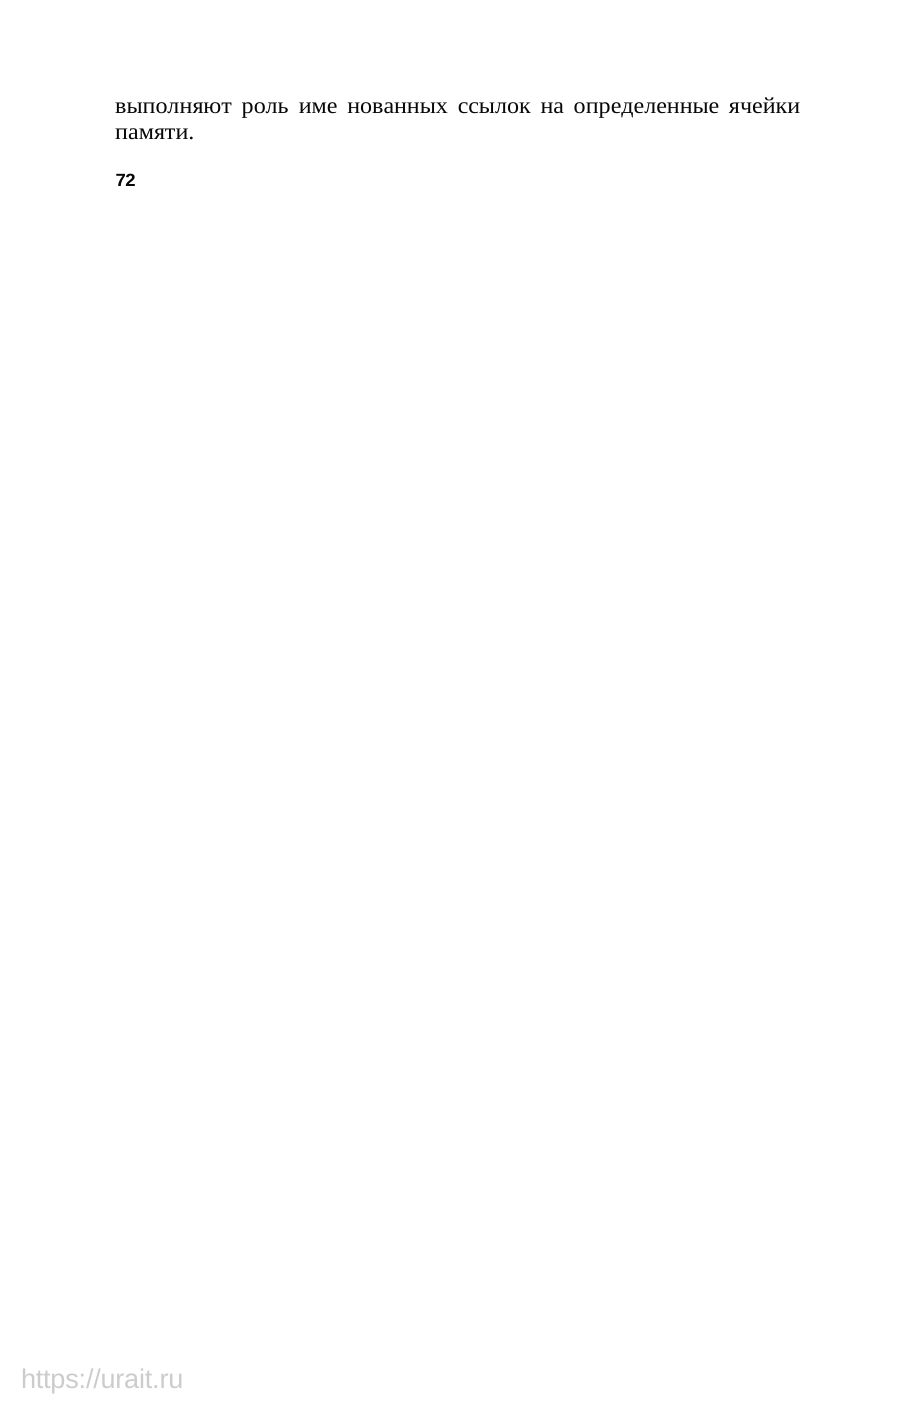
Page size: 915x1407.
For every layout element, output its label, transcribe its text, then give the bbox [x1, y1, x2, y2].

text 72 [115, 169, 817, 190]
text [115, 92, 801, 144]
